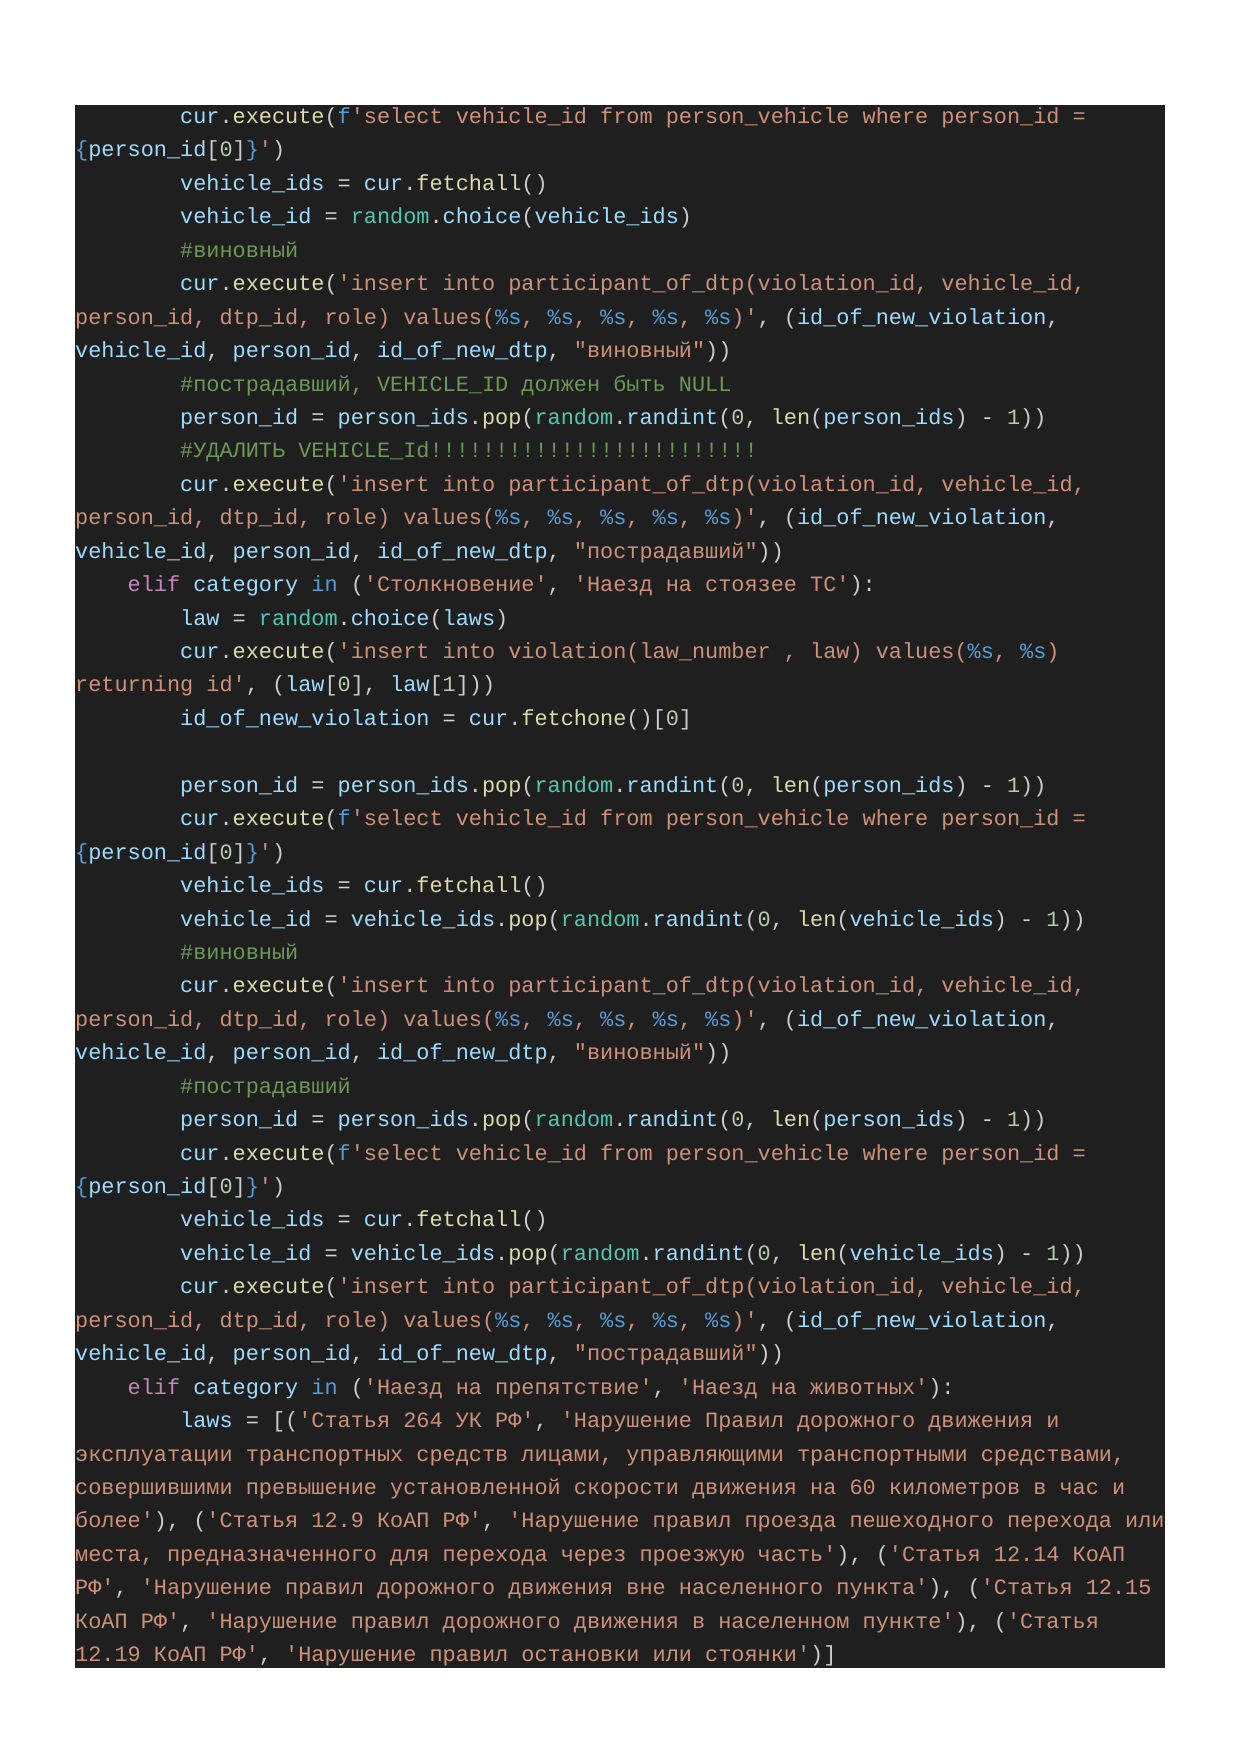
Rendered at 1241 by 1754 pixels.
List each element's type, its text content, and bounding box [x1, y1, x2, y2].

text vehicle_id = vehicle_ids.pop(random.randint(0, len(vehicle_ids) - 1)) [75, 1242, 1165, 1267]
text vehicle_id = random.choice(vehicle_ids) [75, 206, 1165, 230]
text cur.execute('insert into participant_of_dtp(violation_id, vehicle_id, person_id, dtp_id, role) values(%s, %s, %s, %s, %s)', (id_of_new_violation, vehicle_id, person_id, id_of_new_dtp, "виновный")) [75, 974, 1165, 1066]
text #виновный [75, 239, 1165, 264]
text #УДАЛИТЬ VEHICLE_Id!!!!!!!!!!!!!!!!!!!!!!!!! [75, 439, 1165, 464]
text vehicle_id = vehicle_ids.pop(random.randint(0, len(vehicle_ids) - 1)) [75, 908, 1165, 932]
text cur.execute(f'select vehicle_id from person_vehicle where person_id = {person_id[0]}') [75, 1142, 1165, 1200]
text person_id = person_ids.pop(random.randint(0, len(person_ids) - 1)) [75, 774, 1165, 799]
text #виновный [75, 941, 1165, 966]
text vehicle_ids = cur.fetchall() [75, 172, 1165, 197]
text cur.execute(f'select vehicle_id from person_vehicle where person_id = {person_id[0]}') [75, 807, 1165, 866]
text cur.execute('insert into violation(law_number , law) values(%s, %s) returning id', (law[0], law[1])) [75, 640, 1165, 698]
text vehicle_ids = cur.fetchall() [75, 874, 1165, 899]
text vehicle_ids = cur.fetchall() [75, 1209, 1165, 1233]
text laws = [('Статья 264 УК РФ', 'Нарушение Правил дорожного движения и эксплуатации транспортных средств лицами, управляющими транспортными средствами, совершившими превышение установленной скорости движения на 60 километров в час и более'), ('Статья 12.9 КоАП РФ', 'Нарушение правил проезда пешеходного перехода или места, предназначенного для перехода через проезжую часть'), ('Статья 12.14 КоАП РФ', 'Нарушение правил дорожного движения вне населенного пункта'), ('Статья 12.15 КоАП РФ', 'Нарушение правил дорожного движения в населенном пункте'), ('Статья 12.19 КоАП РФ', 'Нарушение правил остановки или стоянки')] [75, 1409, 1165, 1668]
text #пострадавший, VEHICLE_ID должен быть NULL [75, 373, 1165, 397]
text #пострадавший [75, 1075, 1165, 1100]
text cur.execute('insert into participant_of_dtp(violation_id, vehicle_id, person_id, dtp_id, role) values(%s, %s, %s, %s, %s)', (id_of_new_violation, vehicle_id, person_id, id_of_new_dtp, "виновный")) [75, 272, 1165, 364]
text id_of_new_violation = cur.fetchone()[0] [75, 707, 1165, 732]
text cur.execute('insert into participant_of_dtp(violation_id, vehicle_id, person_id, dtp_id, role) values(%s, %s, %s, %s, %s)', (id_of_new_violation, vehicle_id, person_id, id_of_new_dtp, "пострадавший")) [75, 473, 1165, 565]
text person_id = person_ids.pop(random.randint(0, len(person_ids) - 1)) [75, 1108, 1165, 1133]
text law = random.choice(laws) [75, 607, 1165, 632]
text cur.execute(f'select vehicle_id from person_vehicle where person_id = {person_id[0]}') [75, 105, 1165, 163]
text elif category in ('Столкновение', 'Наезд на стоязее ТС'): [75, 573, 1165, 598]
text person_id = person_ids.pop(random.randint(0, len(person_ids) - 1)) [75, 406, 1165, 431]
text elif category in ('Наезд на препятствие', 'Наезд на животных'): [75, 1376, 1165, 1401]
text cur.execute('insert into participant_of_dtp(violation_id, vehicle_id, person_id, dtp_id, role) values(%s, %s, %s, %s, %s)', (id_of_new_violation, vehicle_id, person_id, id_of_new_dtp, "пострадавший")) [75, 1276, 1165, 1367]
